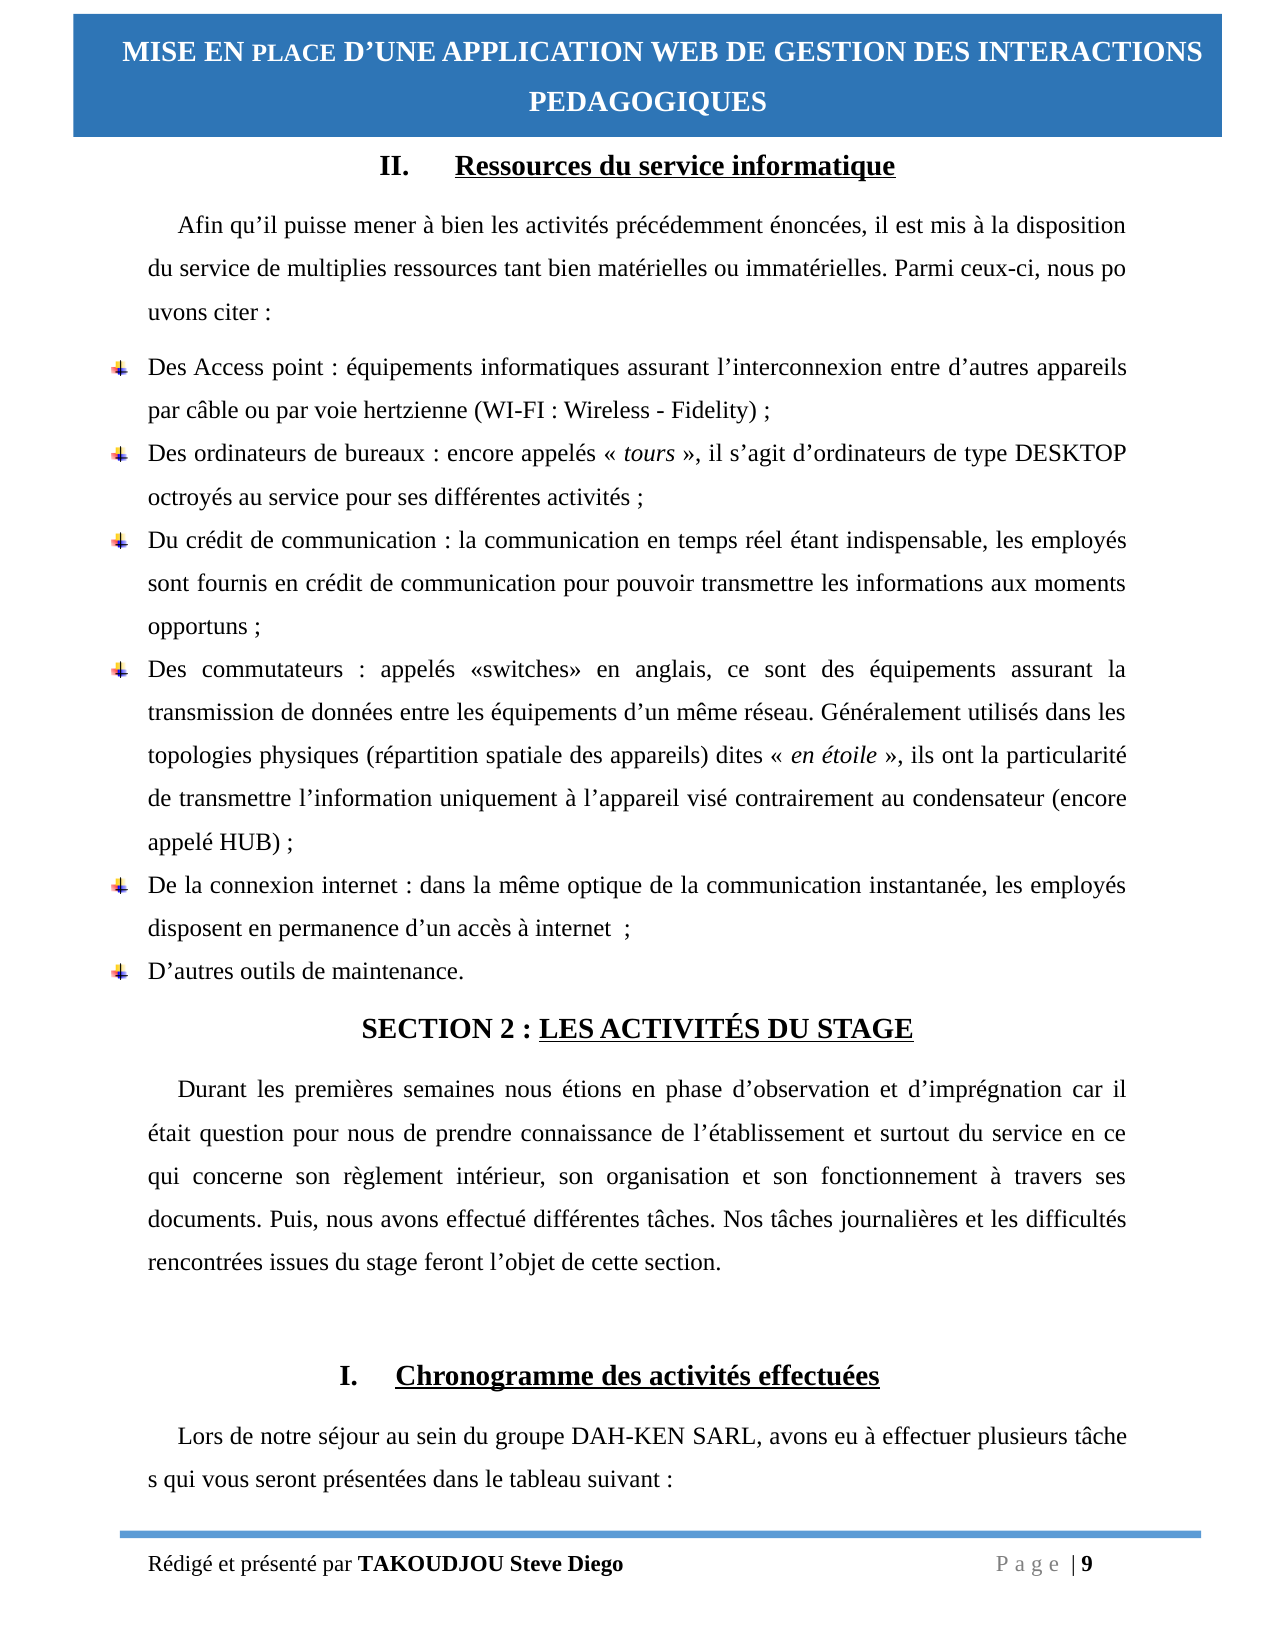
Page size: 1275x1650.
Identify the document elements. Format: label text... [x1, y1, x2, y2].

text Lors de notre séjour au sein du groupe DAH-KEN SARL, avons eu à effectuer plusieurs tâches qui vous seront présentées dans le tableau suivant : [148, 1421, 1127, 1493]
list Des Access point : équipements informatiques assurant l’interconnexion entre d’autres appareils par câble ou par voie hertzienne (WI-FI : Wireless - Fidelity) ; [110, 352, 1127, 424]
text Durant les premières semaines nous étions en phase d’observation et d’imprégnation car il était question pour nous de prendre connaissance de l’établissement et surtout du service en ce qui concerne son règlement intérieur, son organisation et son fonctionnement à travers ses documents. Puis, nous avons effectué différentes tâches. Nos tâches journalières et les difficultés rencontrées issues du stage feront l’objet de cette section. [148, 1074, 1127, 1276]
subtitle SECTION 2 : LES ACTIVITÉS DU STAGE [148, 1012, 1127, 1045]
picture [111, 962, 128, 980]
list Du crédit de communication : la communication en temps réel étant indispensable, les employés sont fournis en crédit de communication pour pouvoir transmettre les informations aux moments opportuns ; [110, 525, 1127, 640]
picture [111, 359, 128, 376]
picture [111, 660, 128, 678]
list De la connexion internet : dans la même optique de la communication instantanée, les employés disposent en permanence d’un accès à internet ; [110, 870, 1127, 942]
picture [111, 445, 128, 462]
list Des commutateurs : appelés «switches» en anglais, ce sont des équipements assurant la transmission de données entre les équipements d’un même réseau. Généralement utilisés dans les topologies physiques (répartition spatiale des appareils) dites « en étoile », ils ont la particularité de transmettre l’information uniquement à l’appareil visé contrairement au condensateur (encore appelé HUB) ; [110, 654, 1127, 855]
text Afin qu’il puisse mener à bien les activités précédemment énoncées, il est mis à la disposition du service de multiplies ressources tant bien matérielles ou immatérielles. Parmi ceux-ci, nous pouvons citer : [148, 210, 1127, 325]
picture [111, 531, 128, 549]
list Des ordinateurs de bureaux : encore appelés « tours », il s’agit d’ordinateurs de type DESKTOP octroyés au service pour ses différentes activités ; [110, 438, 1127, 510]
subtitle Ressources du service informatique [148, 148, 1127, 181]
list D’autres outils de maintenance. [110, 956, 1127, 985]
picture [111, 876, 128, 894]
subtitle Chronogramme des activités effectuées [110, 1358, 1127, 1392]
